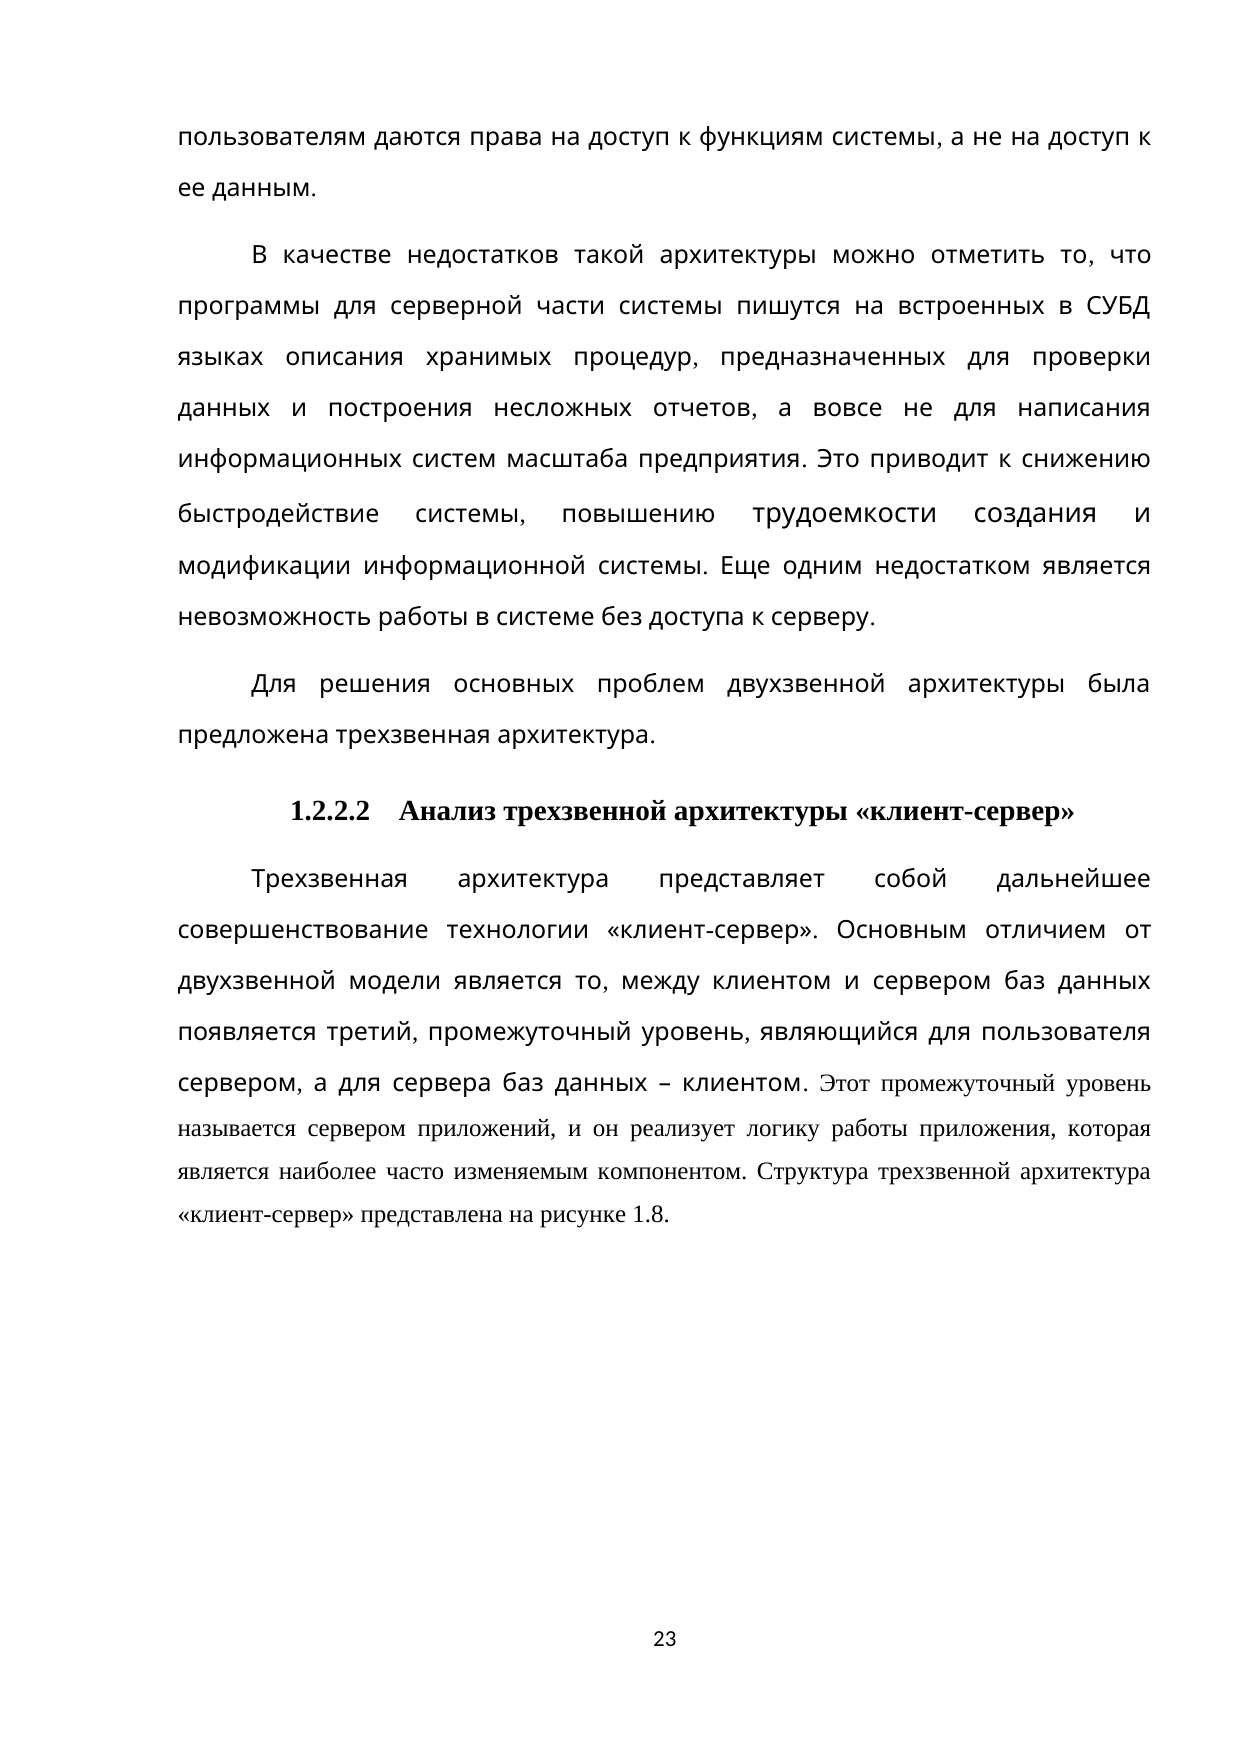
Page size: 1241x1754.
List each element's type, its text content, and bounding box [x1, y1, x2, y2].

text Анализ трехзвенной архитектуры «клиент-сервер» [290, 793, 1152, 827]
text В качестве недостатков такой архитектуры можно отметить то, что программы для серверной части системы пишутся на встроенных в СУБД языках описания хранимых процедур, предназначенных для проверки данных и построения несложных отчетов, а вовсе не для написания информационных систем масштаба предприятия. Это приводит к снижению быстродействие системы, повышению трудоемкости создания и модификации информационной системы. Еще одним недостатком является невозможность работы в системе без доступа к серверу. [177, 237, 1152, 632]
text Трехзвенная архитектура представляет собой дальнейшее совершенствование технологии «клиент-сервер». Основным отличием от двухзвенной модели является то, между клиентом и сервером баз данных появляется третий, промежуточный уровень, являющийся для пользователя сервером, а для сервера баз данных – клиентом. Этот промежуточный уровень называется сервером приложений, и он реализует логику работы приложения, которая является наиболее часто изменяемым компонентом. Структура трехзвенной архитектура «клиент-сервер» представлена на рисунке 1.8. [177, 860, 1152, 1228]
text Для решения основных проблем двухзвенной архитектуры была предложена трехзвенная архитектура. [177, 666, 1152, 751]
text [177, 118, 1152, 203]
